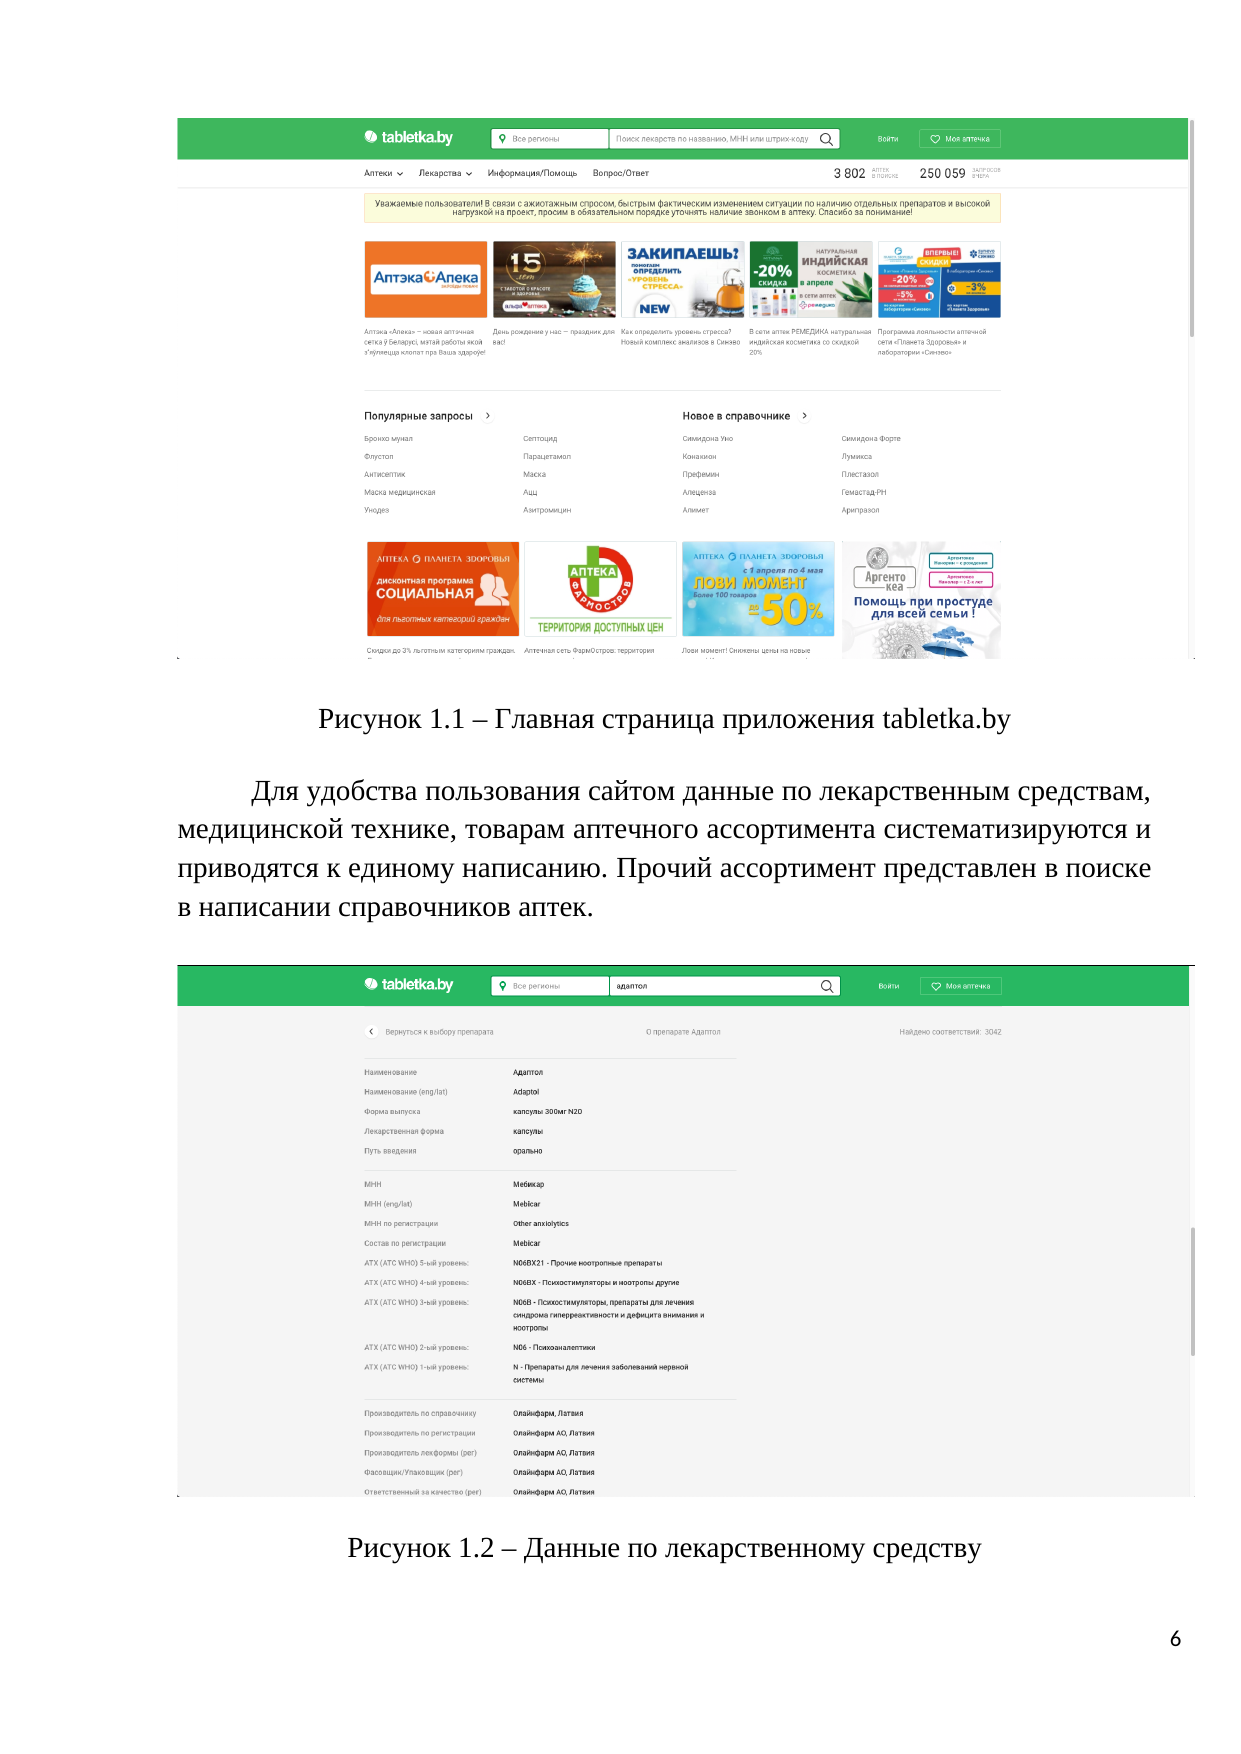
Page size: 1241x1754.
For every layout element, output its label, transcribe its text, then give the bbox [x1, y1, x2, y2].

picture [177, 965, 1195, 1497]
text Рисунок 1.1 – Главная страница приложения tabletka.by [177, 701, 1152, 734]
text Рисунок 1.2 – Данные по лекарственному средству [177, 1530, 1152, 1563]
text Для удобства пользования сайтом данные по лекарственным средствам, медицинской технике, товарам аптечного ассортимента систематизируются и приводятся к единому написанию. Прочий ассортимент представлен в поиске в написании справочников аптек. [177, 773, 1152, 922]
picture [177, 118, 1195, 659]
